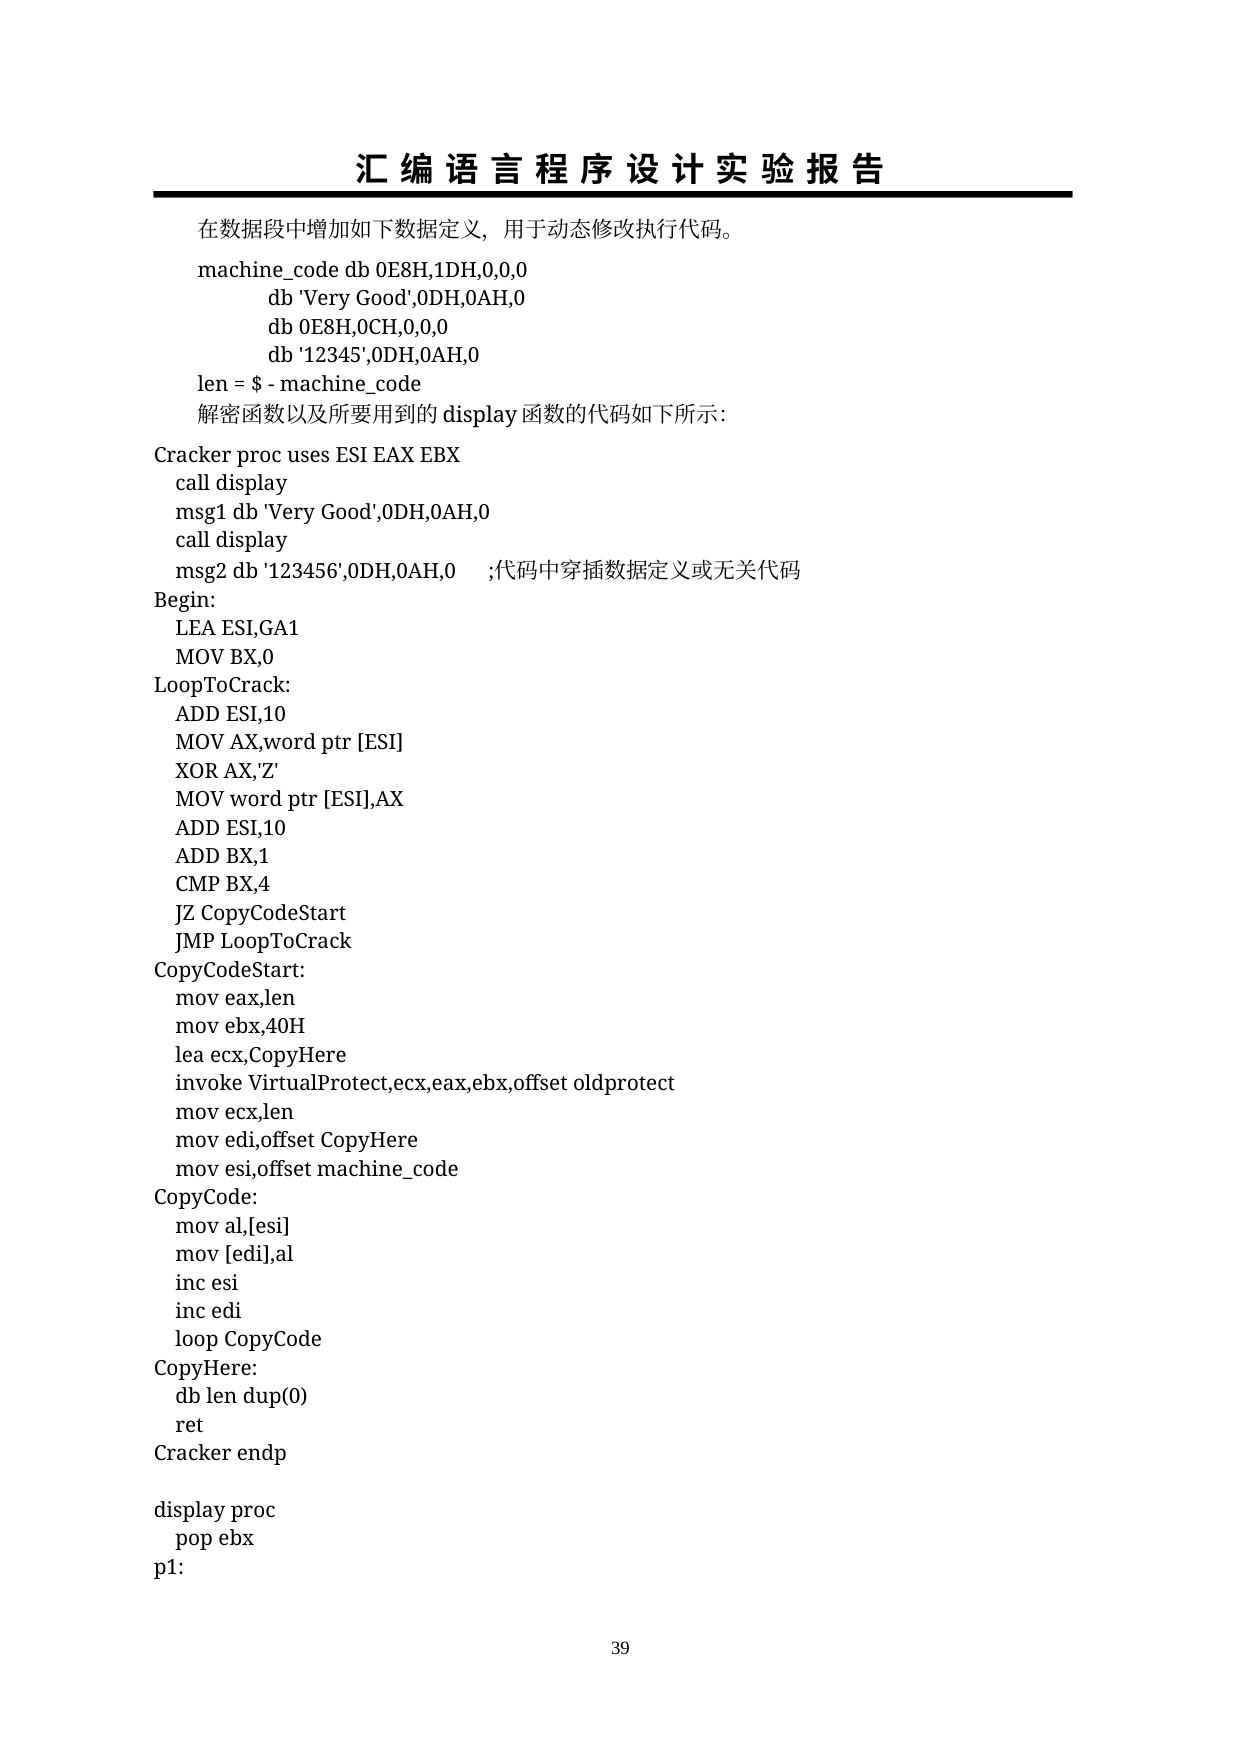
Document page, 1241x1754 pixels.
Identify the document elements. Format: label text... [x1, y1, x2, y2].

text mov al,[esi] [153, 1211, 1087, 1239]
text CopyCodeStart: [153, 955, 1087, 983]
text display proc [153, 1495, 1087, 1523]
text invoke VirtualProtect,ecx,eax,ebx,offset oldprotect [153, 1068, 1087, 1097]
text inc edi [153, 1296, 1087, 1324]
text mov esi,offset machine_code [153, 1154, 1087, 1182]
text Begin: [153, 585, 1087, 613]
text CMP BX,4 [153, 869, 1087, 898]
text call display [153, 525, 1087, 554]
text MOV AX,word ptr [ESI] [153, 727, 1087, 756]
text db 0E8H,0CH,0,0,0 [197, 312, 1087, 340]
text loop CopyCode [153, 1324, 1087, 1353]
text db 'Very Good',0DH,0AH,0 [197, 283, 1087, 312]
text db len dup(0) [153, 1381, 1087, 1410]
text CopyCode: [153, 1182, 1087, 1211]
text XOR AX,'Z' [153, 756, 1087, 784]
text Cracker proc uses ESI EAX EBX [153, 440, 1087, 468]
text MOV BX,0 [153, 642, 1087, 670]
text pop ebx [153, 1523, 1087, 1552]
text MOV word ptr [ESI],AX [153, 784, 1087, 813]
text lea ecx,CopyHere [153, 1040, 1087, 1068]
text LEA ESI,GA1 [153, 613, 1087, 642]
text call display [153, 468, 1087, 497]
text ADD ESI,10 [153, 699, 1087, 727]
text mov eax,len [153, 983, 1087, 1012]
text machine_code db 0E8H,1DH,0,0,0 [197, 255, 1087, 283]
text ADD ESI,10 [153, 813, 1087, 841]
text db '12345',0DH,0AH,0 [197, 340, 1087, 369]
text CopyHere: [153, 1353, 1087, 1381]
text ADD BX,1 [153, 841, 1087, 869]
text mov [edi],al [153, 1239, 1087, 1268]
text len = $ - machine_code [197, 369, 1087, 397]
text ret [153, 1410, 1087, 1438]
text mov ecx,len [153, 1097, 1087, 1125]
text JZ CopyCodeStart [153, 898, 1087, 926]
text JMP LoopToCrack [153, 926, 1087, 955]
text LoopToCrack: [153, 670, 1087, 699]
text msg2 db '123456',0DH,0AH,0 ;代码中穿插数据定义或无关代码 [153, 554, 1087, 585]
text mov ebx,40H [153, 1012, 1087, 1040]
text msg1 db 'Very Good',0DH,0AH,0 [153, 497, 1087, 525]
text Cracker endp [153, 1438, 1087, 1467]
text inc esi [153, 1268, 1087, 1296]
text 在数据段中增加如下数据定义，用于动态修改执行代码。 [153, 213, 1087, 244]
text mov edi,offset CopyHere [153, 1125, 1087, 1154]
text p1: [153, 1552, 1087, 1580]
text 解密函数以及所要用到的display函数的代码如下所示： [153, 397, 1087, 429]
